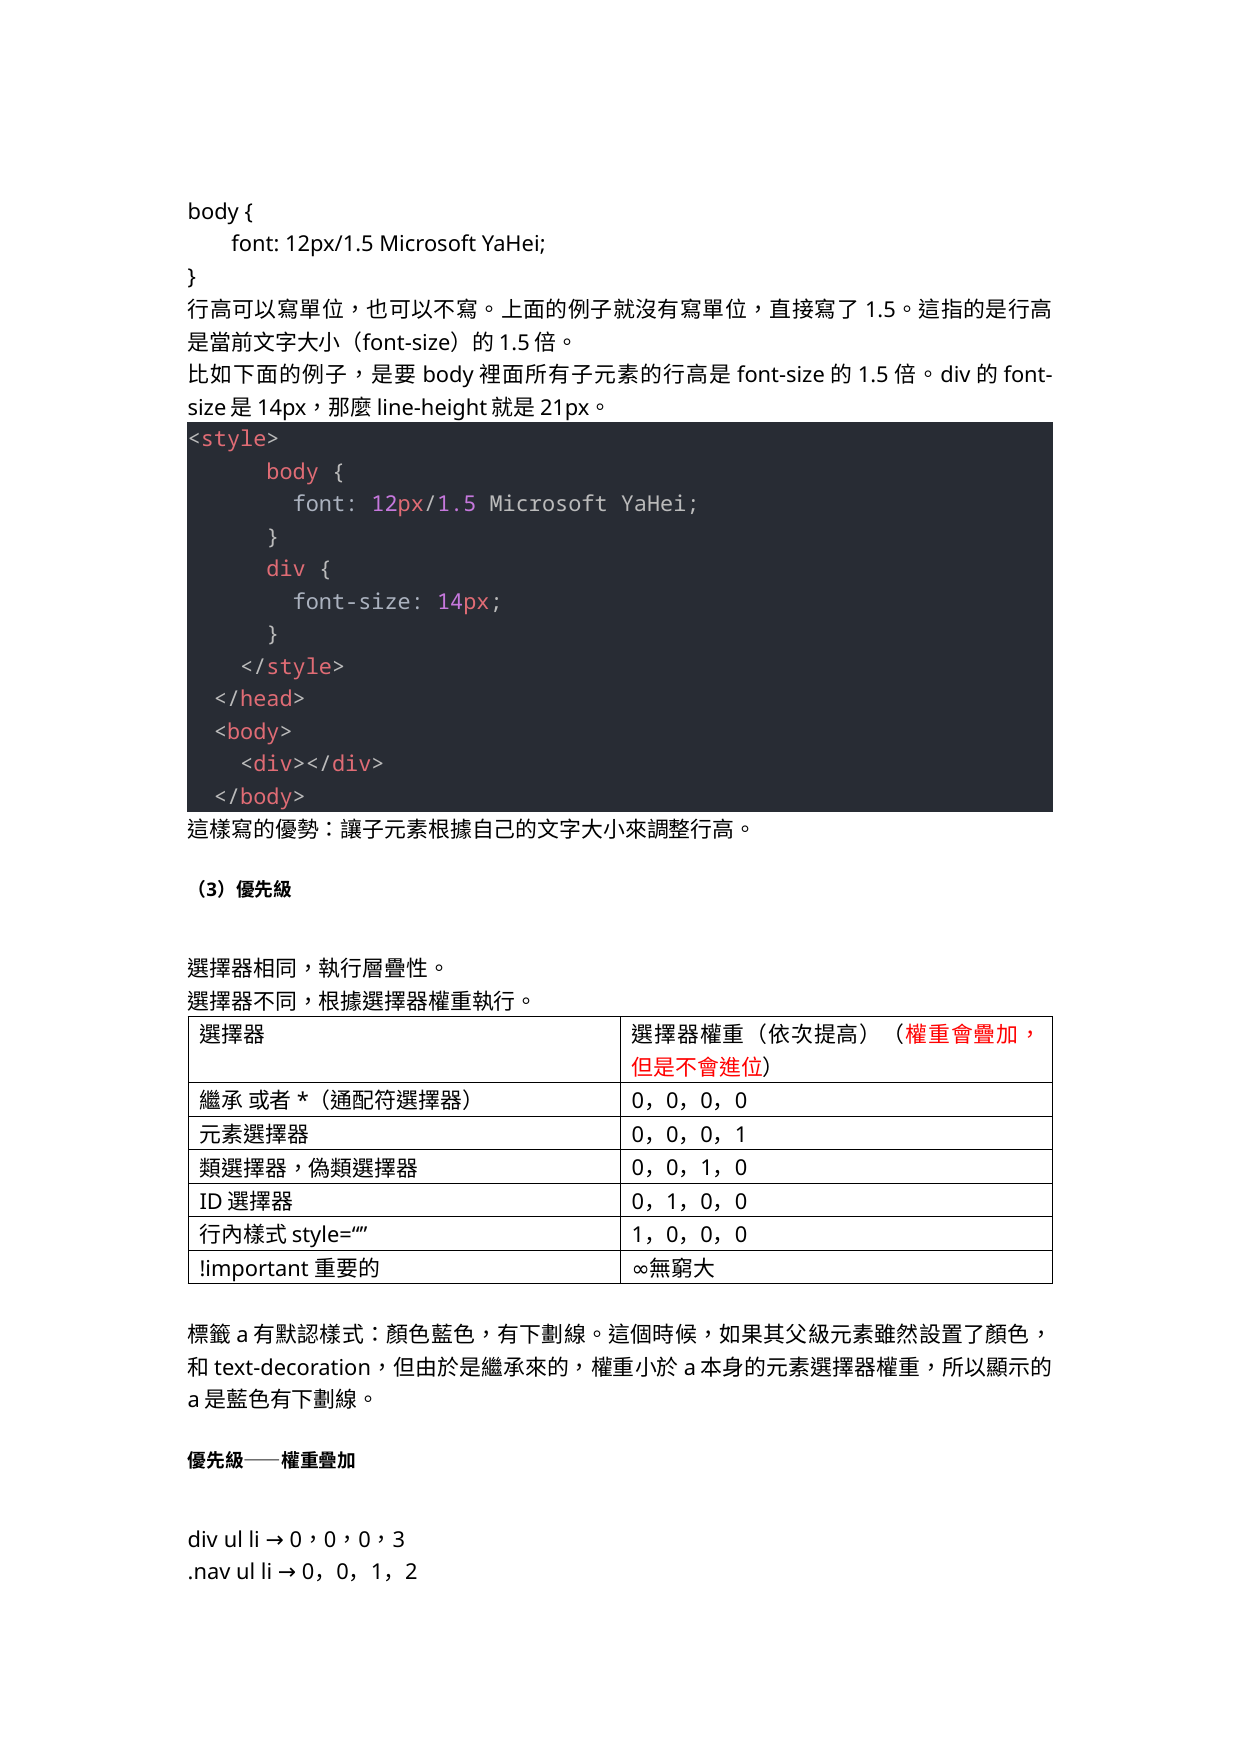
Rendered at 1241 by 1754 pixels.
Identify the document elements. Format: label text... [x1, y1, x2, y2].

text .nav ul li → 0，0，1，2 [187, 1554, 1053, 1586]
text </head> [187, 682, 1053, 714]
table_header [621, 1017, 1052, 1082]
text 選擇器相同，執行層疊性。 [187, 951, 1053, 983]
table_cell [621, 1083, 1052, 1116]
text 行高可以寫單位，也可以不寫。上面的例子就沒有寫單位，直接寫了1.5。這指的是行高是當前文字大小（font-size）的1.5倍。 [187, 292, 1053, 357]
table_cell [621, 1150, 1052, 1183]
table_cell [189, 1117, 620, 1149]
text 選擇器不同，根據選擇器權重執行。 [187, 983, 1053, 1016]
subtitle 優先級——權重疊加 [187, 1443, 1053, 1476]
subtitle （3）優先級 [187, 872, 1053, 904]
text </style> [187, 649, 1053, 682]
text <div></div> [187, 747, 1053, 779]
text } [187, 519, 1053, 552]
text div ul li → 0，0，0，3 [187, 1521, 1053, 1554]
text <style> [187, 422, 1053, 454]
text 標籤a有默認樣式：顏色藍色，有下劃線。這個時候，如果其父級元素雖然設置了顏色，和text-decoration，但由於是繼承來的，權重小於a本身的元素選擇器權重，所以顯示的a是藍色有下劃線。 [187, 1317, 1053, 1414]
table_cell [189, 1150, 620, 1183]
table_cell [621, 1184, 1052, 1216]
text } [187, 617, 1053, 649]
text font-size: 14px; [187, 584, 1053, 617]
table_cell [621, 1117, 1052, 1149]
text body { [187, 194, 1053, 227]
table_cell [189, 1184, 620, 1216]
text font: 12px/1.5 Microsoft YaHei; [187, 227, 1053, 259]
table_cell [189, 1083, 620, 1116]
text div { [187, 552, 1053, 584]
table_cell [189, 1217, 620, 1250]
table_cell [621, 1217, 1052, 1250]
text </body> [187, 779, 1053, 812]
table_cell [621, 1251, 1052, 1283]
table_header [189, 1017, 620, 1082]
text 比如下面的例子，是要body裡面所有子元素的行高是font-size的1.5倍。div的font-size是14px，那麼line-height就是21px。 [187, 357, 1053, 422]
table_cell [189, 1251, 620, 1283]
text <body> [187, 714, 1053, 747]
text font: 12px/1.5 Microsoft YaHei; [187, 487, 1053, 519]
text 這樣寫的優勢：讓子元素根據自己的文字大小來調整行高。 [187, 812, 1053, 844]
text } [187, 259, 1053, 292]
text body { [187, 454, 1053, 487]
